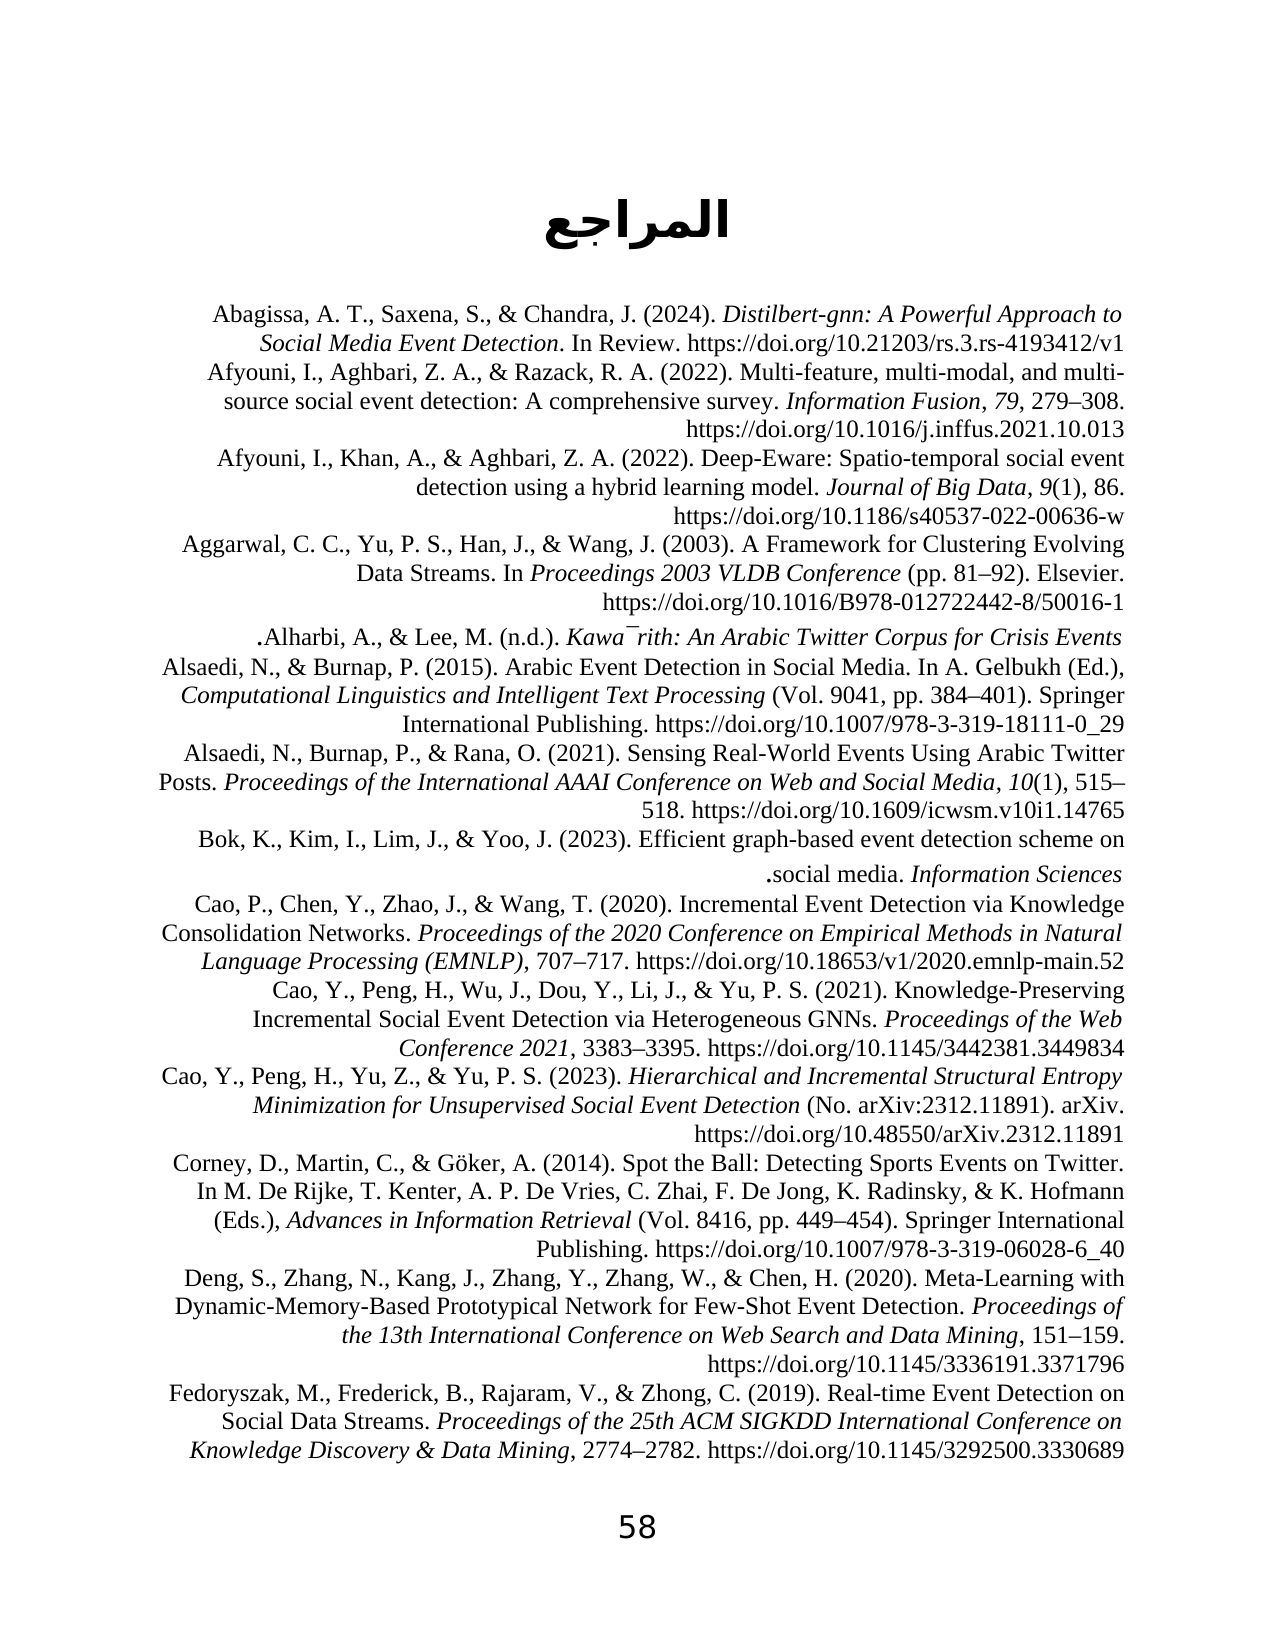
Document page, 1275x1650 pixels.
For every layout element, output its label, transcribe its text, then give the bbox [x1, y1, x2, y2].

text Cao, Y., Peng, H., Yu, Z., & Yu, P. S. (2023). Hierarchical and Incremental Structural Entropy Minimization for Unsupervised Social Event Detection (No. arXiv:2312.11891). arXiv. https://doi.org/10.48550/arXiv.2312.11891 [150, 1061, 1125, 1148]
text Cao, Y., Peng, H., Wu, J., Dou, Y., Li, J., & Yu, P. S. (2021). Knowledge-Preserving Incremental Social Event Detection via Heterogeneous GNNs. Proceedings of the Web Conference 2021, 3383–3395. https://doi.org/10.1145/3442381.3449834 [150, 975, 1125, 1061]
text Deng, S., Zhang, N., Kang, J., Zhang, Y., Zhang, W., & Chen, H. (2020). Meta-Learning with Dynamic-Memory-Based Prototypical Network for Few-Shot Event Detection. Proceedings of the 13th International Conference on Web Search and Data Mining, 151–159. https://doi.org/10.1145/3336191.3371796 [150, 1263, 1125, 1378]
text Alsaedi, N., Burnap, P., & Rana, O. (2021). Sensing Real-World Events Using Arabic Twitter Posts. Proceedings of the International AAAI Conference on Web and Social Media, 10(1), 515–518. https://doi.org/10.1609/icwsm.v10i1.14765 [150, 738, 1125, 824]
text Afyouni, I., Aghbari, Z. A., & Razack, R. A. (2022). Multi-feature, multi-modal, and multi-source social event detection: A comprehensive survey. Information Fusion, 79, 279–308. https://doi.org/10.1016/j.inffus.2021.10.013 [150, 357, 1125, 443]
text Cao, P., Chen, Y., Zhao, J., & Wang, T. (2020). Incremental Event Detection via Knowledge Consolidation Networks. Proceedings of the 2020 Conference on Empirical Methods in Natural Language Processing (EMNLP), 707–717. https://doi.org/10.18653/v1/2020.emnlp-main.52 [150, 889, 1125, 975]
text المراجع [150, 191, 1125, 249]
text Corney, D., Martin, C., & Göker, A. (2014). Spot the Ball: Detecting Sports Events on Twitter. In M. De Rijke, T. Kenter, A. P. De Vries, C. Zhai, F. De Jong, K. Radinsky, & K. Hofmann (Eds.), Advances in Information Retrieval (Vol. 8416, pp. 449–454). Springer International Publishing. https://doi.org/10.1007/978-3-319-06028-6_40 [150, 1148, 1125, 1263]
text Bok, K., Kim, I., Lim, J., & Yoo, J. (2023). Efficient graph-based event detection scheme on social media. Information Sciences. [150, 824, 1125, 889]
text Alsaedi, N., & Burnap, P. (2015). Arabic Event Detection in Social Media. In A. Gelbukh (Ed.), Computational Linguistics and Intelligent Text Processing (Vol. 9041, pp. 384–401). Springer International Publishing. https://doi.org/10.1007/978-3-319-18111-0_29 [150, 652, 1125, 738]
text Afyouni, I., Khan, A., & Aghbari, Z. A. (2022). Deep-Eware: Spatio-temporal social event detection using a hybrid learning model. Journal of Big Data, 9(1), 86. https://doi.org/10.1186/s40537-022-00636-w [150, 443, 1125, 529]
text Alharbi, A., & Lee, M. (n.d.). Kawa¯rith: An Arabic Twitter Corpus for Crisis Events. [150, 616, 1125, 652]
text Abagissa, A. T., Saxena, S., & Chandra, J. (2024). Distilbert-gnn: A Powerful Approach to Social Media Event Detection. In Review. https://doi.org/10.21203/rs.3.rs-4193412/v1 [150, 299, 1125, 357]
text Fedoryszak, M., Frederick, B., Rajaram, V., & Zhong, C. (2019). Real-time Event Detection on Social Data Streams. Proceedings of the 25th ACM SIGKDD International Conference on Knowledge Discovery & Data Mining, 2774–2782. https://doi.org/10.1145/3292500.3330689 [150, 1378, 1125, 1464]
text Aggarwal, C. C., Yu, P. S., Han, J., & Wang, J. (2003). A Framework for Clustering Evolving Data Streams. In Proceedings 2003 VLDB Conference (pp. 81–92). Elsevier. https://doi.org/10.1016/B978-012722442-8/50016-1 [150, 529, 1125, 616]
